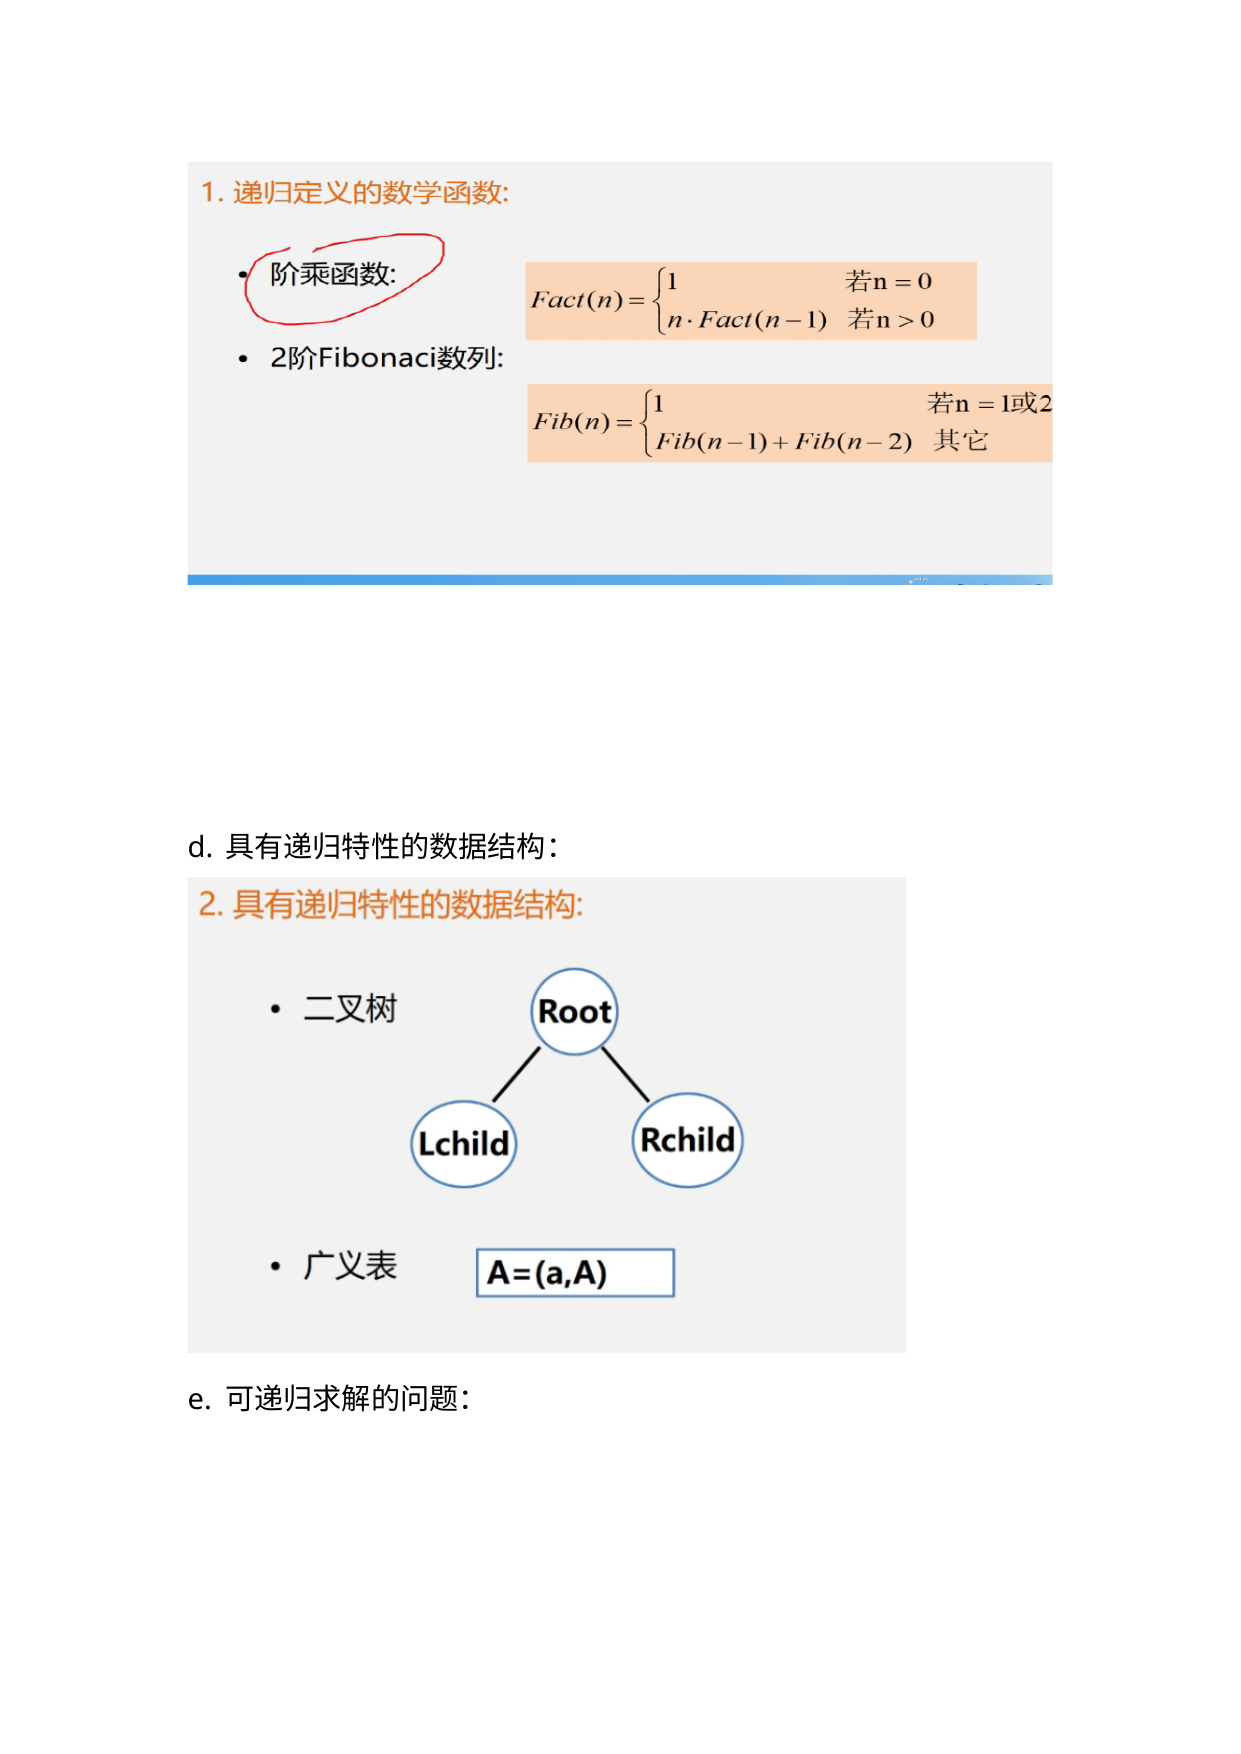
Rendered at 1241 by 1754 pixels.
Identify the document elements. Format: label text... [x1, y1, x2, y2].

picture [187, 162, 1053, 585]
list 可递归求解的问题： [187, 1364, 1053, 1429]
picture [187, 877, 907, 1353]
list 具有递归特性的数据结构： [187, 812, 1053, 877]
